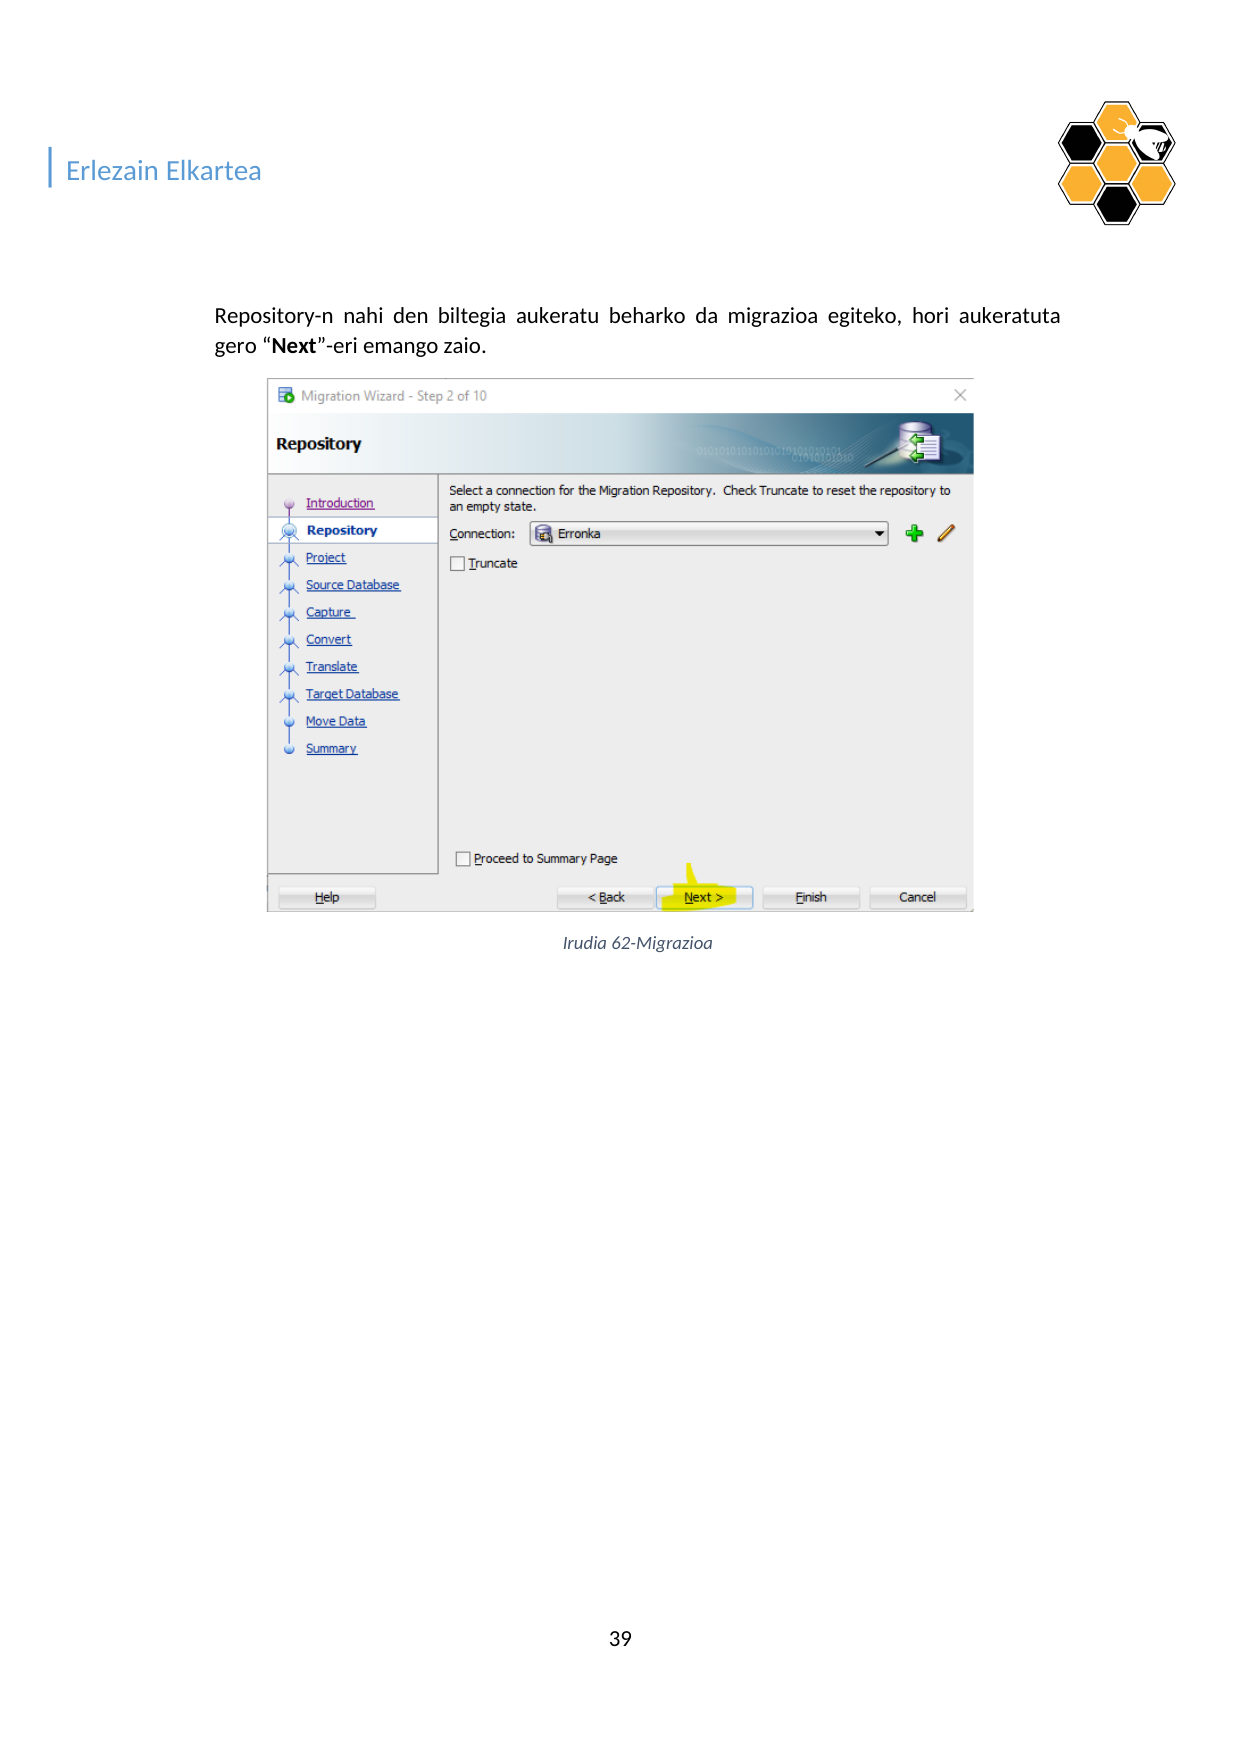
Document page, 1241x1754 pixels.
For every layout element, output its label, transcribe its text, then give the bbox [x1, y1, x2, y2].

picture [266, 378, 974, 913]
text Repository-n nahi den biltegia aukeratu beharko da migrazioa egiteko, hori aukeratuta gero “Next”-eri emango zaio. [214, 301, 1063, 359]
text Irudia 62-Migrazioa [214, 932, 1063, 954]
picture [1045, 101, 1200, 227]
